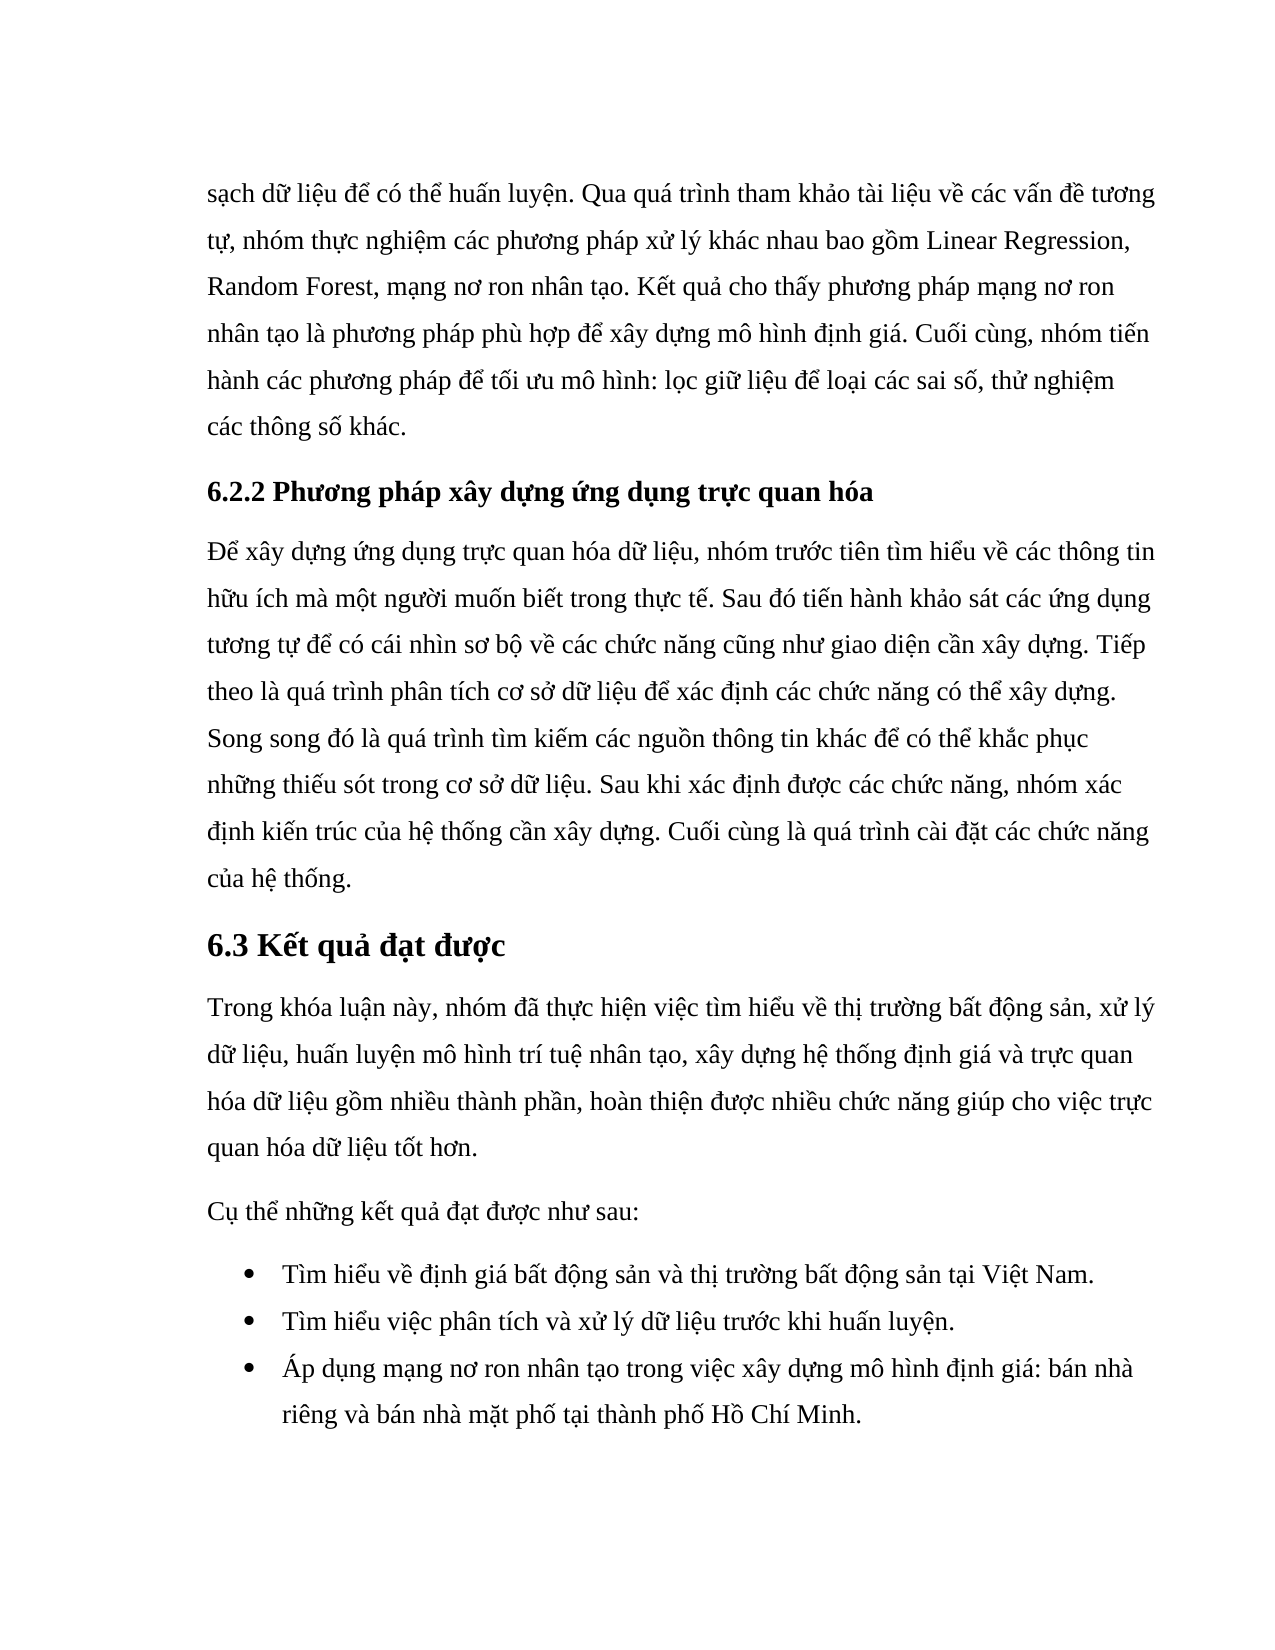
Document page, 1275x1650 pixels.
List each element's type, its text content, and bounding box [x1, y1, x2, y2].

list Tìm hiểu về định giá bất động sản và thị trường bất động sản tại Việt Nam. [244, 1258, 1157, 1289]
text Cụ thể những kết quả đạt được như sau: [207, 1195, 1157, 1226]
subtitle 6.3 Kết quả đạt được [207, 925, 1157, 963]
text Để xây dựng ứng dụng trực quan hóa dữ liệu, nhóm trước tiên tìm hiểu về các thông tin hữu ích mà một người muốn biết trong thực tế. Sau đó tiến hành khảo sát các ứng dụng tương tự để có cái nhìn sơ bộ về các chức năng cũng như giao diện cần xây dựng. Tiếp theo là quá trình phân tích cơ sở dữ liệu để xác định các chức năng có thể xây dựng. Song song đó là quá trình tìm kiếm các nguồn thông tin khác để có thể khắc phục những thiếu sót trong cơ sở dữ liệu. Sau khi xác định được các chức năng, nhóm xác định kiến trúc của hệ thống cần xây dựng. Cuối cùng là quá trình cài đặt các chức năng của hệ thống. [207, 535, 1157, 893]
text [207, 177, 1157, 442]
subtitle 6.2.2 Phương pháp xây dựng ứng dụng trực quan hóa [207, 474, 1157, 507]
text Trong khóa luận này, nhóm đã thực hiện việc tìm hiểu về thị trường bất động sản, xử lý dữ liệu, huấn luyện mô hình trí tuệ nhân tạo, xây dựng hệ thống định giá và trực quan hóa dữ liệu gồm nhiều thành phần, hoàn thiện được nhiều chức năng giúp cho việc trực quan hóa dữ liệu tốt hơn. [207, 991, 1157, 1162]
list Tìm hiểu việc phân tích và xử lý dữ liệu trước khi huấn luyện. [244, 1305, 1157, 1336]
list Áp dụng mạng nơ ron nhân tạo trong việc xây dựng mô hình định giá: bán nhà riêng và bán nhà mặt phố tại thành phố Hồ Chí Minh. [244, 1352, 1157, 1430]
